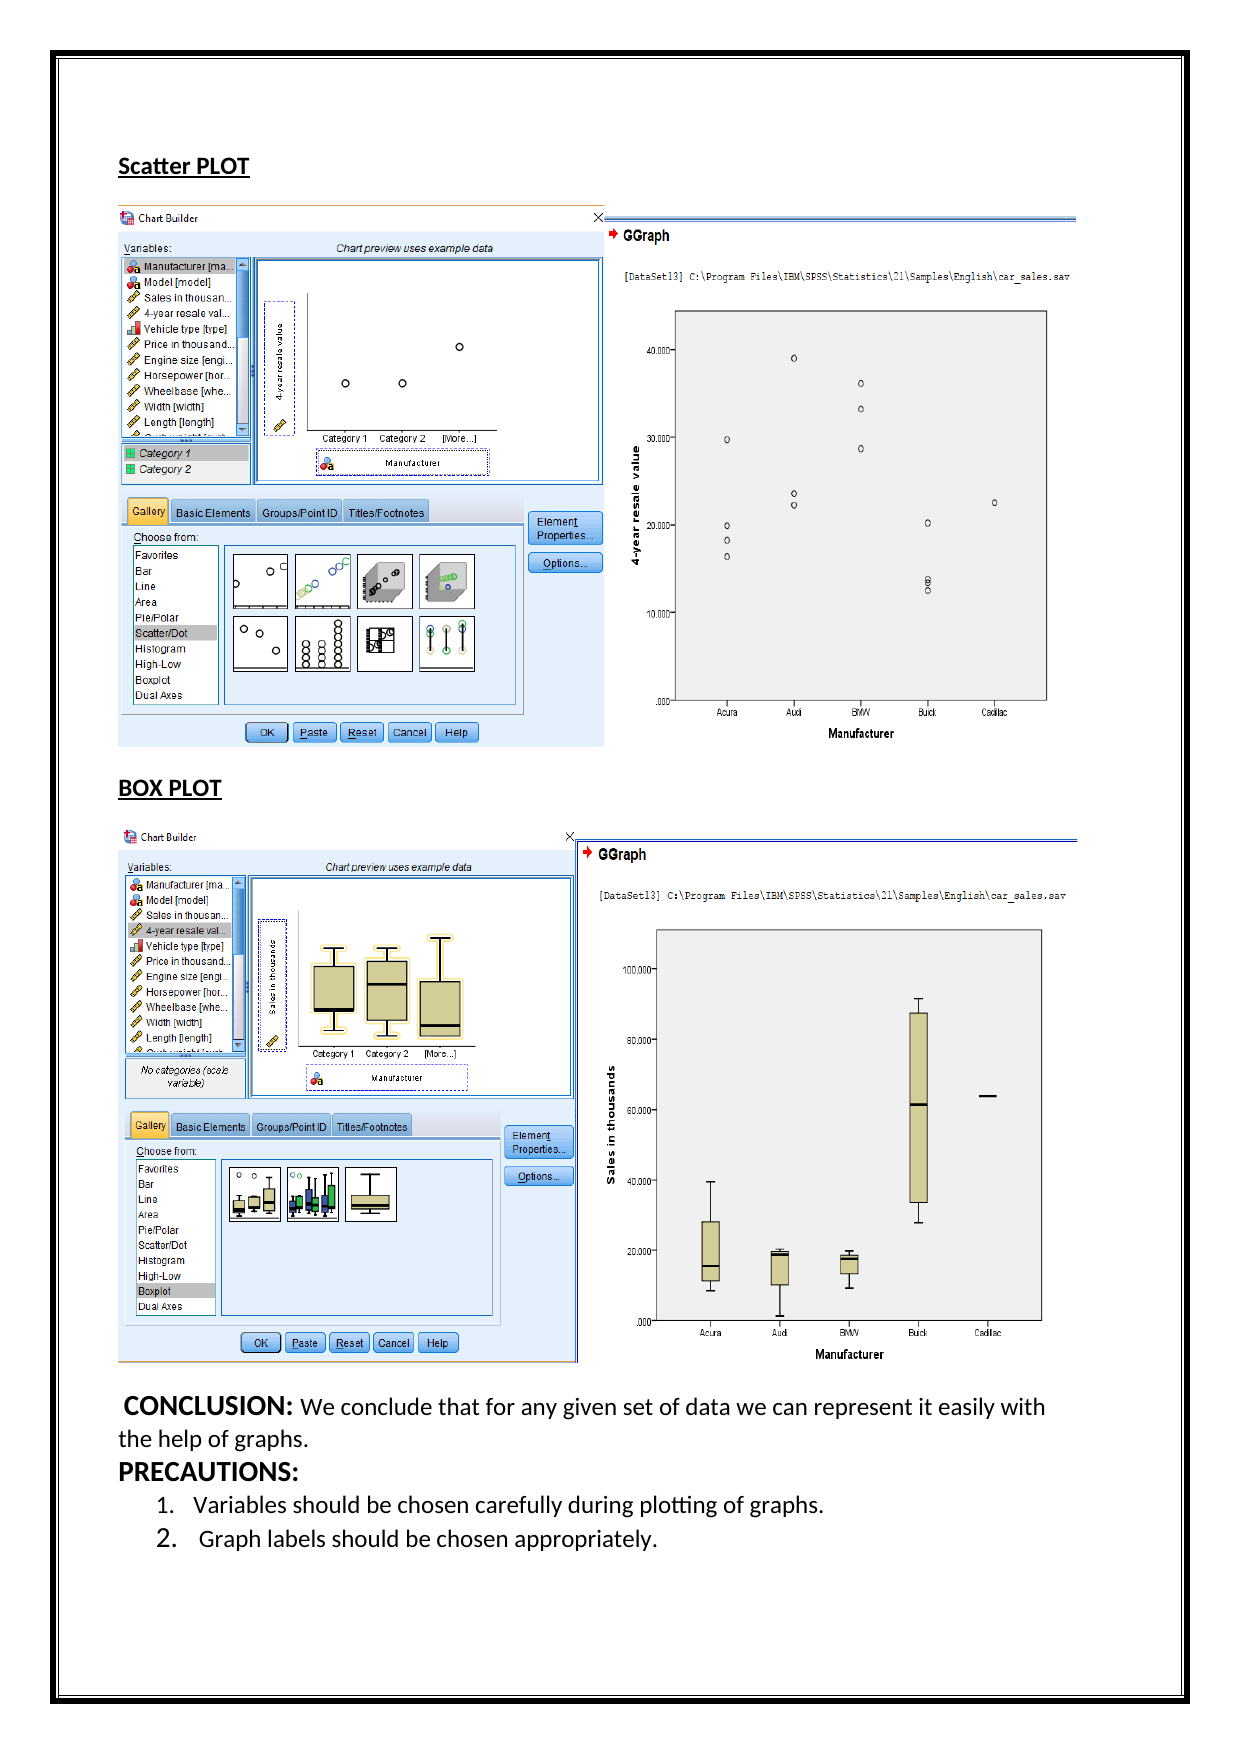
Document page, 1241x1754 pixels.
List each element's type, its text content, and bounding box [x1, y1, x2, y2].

text BOX PLOT [118, 772, 1137, 802]
text PRECAUTIONS: [118, 1453, 1137, 1489]
picture [118, 827, 1078, 1363]
list Graph labels should be chosen appropriately. [156, 1519, 1139, 1555]
text Scatter PLOT [118, 150, 1137, 181]
text the help of graphs. [118, 1423, 1137, 1453]
list Variables should be chosen carefully during plotting of graphs. [156, 1489, 1137, 1519]
picture [118, 205, 1076, 747]
text CONCLUSION: We conclude that for any given set of data we can represent it easily with [118, 1387, 1137, 1423]
